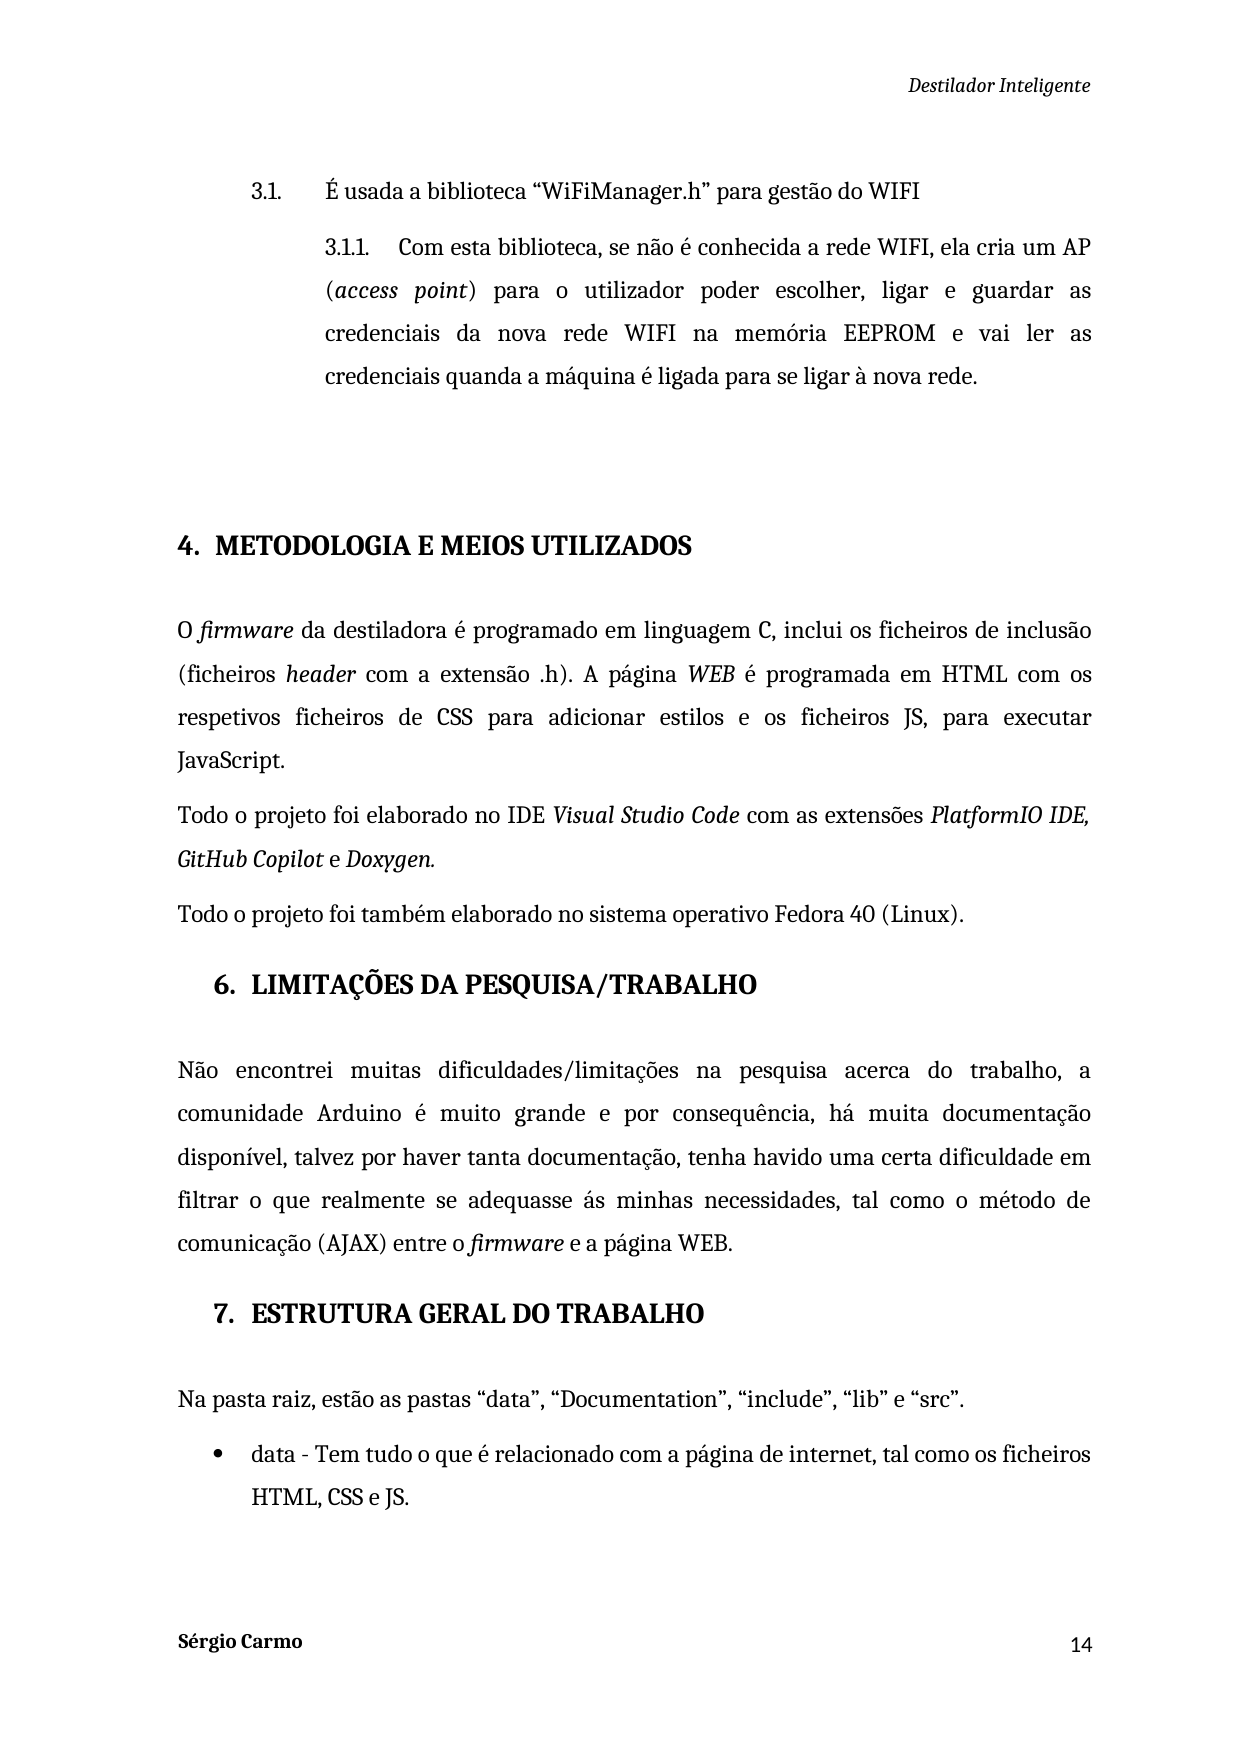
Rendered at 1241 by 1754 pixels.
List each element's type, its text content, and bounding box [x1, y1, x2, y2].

text Não encontrei muitas dificuldades/limitações na pesquisa acerca do trabalho, a comunidade Arduino é muito grande e por consequência, há muita documentação disponível, talvez por haver tanta documentação, tenha havido uma certa dificuldade em filtrar o que realmente se adequasse ás minhas necessidades, tal como o método de comunicação (AJAX) entre o firmware e a página WEB. [177, 1056, 1092, 1257]
text Na pasta raiz, estão as pastas “data”, “Documentation”, “include”, “lib” e “src”. [177, 1384, 1092, 1413]
text 3.1. É usada a biblioteca “WiFiManager.h” para gestão do WIFI [251, 177, 1092, 206]
list Metodologia e Meios Utilizados [177, 529, 1092, 562]
text Estrutura Geral do Trabalho [213, 1297, 1092, 1330]
list data - Tem tudo o que é relacionado com a página de internet, tal como os ficheiros HTML, CSS e JS. [213, 1440, 1092, 1512]
text O firmware da destiladora é programado em linguagem C, inclui os ficheiros de inclusão (ficheiros header com a extensão .h). A página WEB é programada em HTML com os respetivos ficheiros de CSS para adicionar estilos e os ficheiros JS, para executar JavaScript. [177, 616, 1092, 774]
text Limitações da Pesquisa/Trabalho [213, 968, 1092, 1002]
text 3.1.1. Com esta biblioteca, se não é conhecida a rede WIFI, ela cria um AP (access point) para o utilizador poder escolher, ligar e guardar as credenciais da nova rede WIFI na memória EEPROM e vai ler as credenciais quanda a máquina é ligada para se ligar à nova rede. [325, 233, 1092, 391]
text Todo o projeto foi também elaborado no sistema operativo Fedora 40 (Linux). [177, 900, 1092, 929]
text Todo o projeto foi elaborado no IDE Visual Studio Code com as extensões PlatformIO IDE, GitHub Copilot e Doxygen. [177, 801, 1092, 873]
